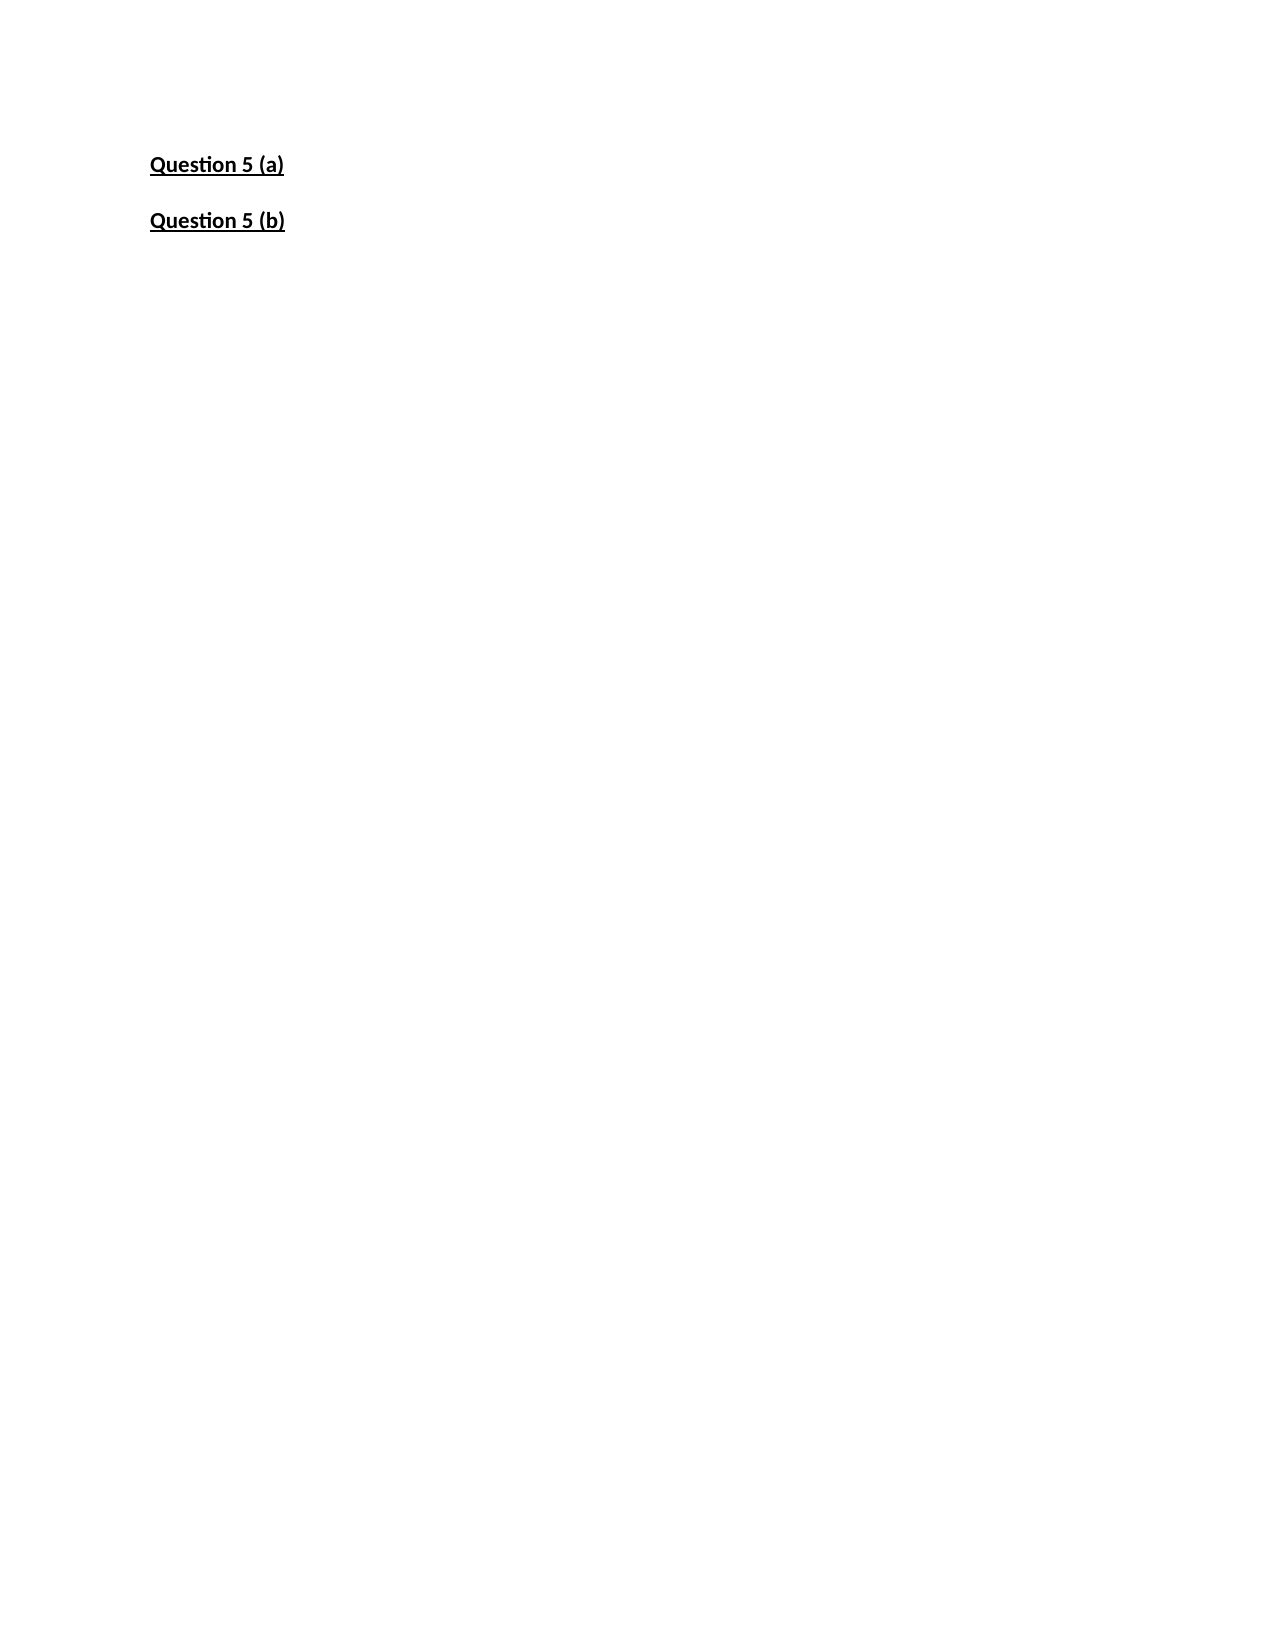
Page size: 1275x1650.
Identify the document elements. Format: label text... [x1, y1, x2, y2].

text Question 5 (b) [150, 206, 1125, 234]
text Question 5 (a) [150, 150, 1125, 178]
